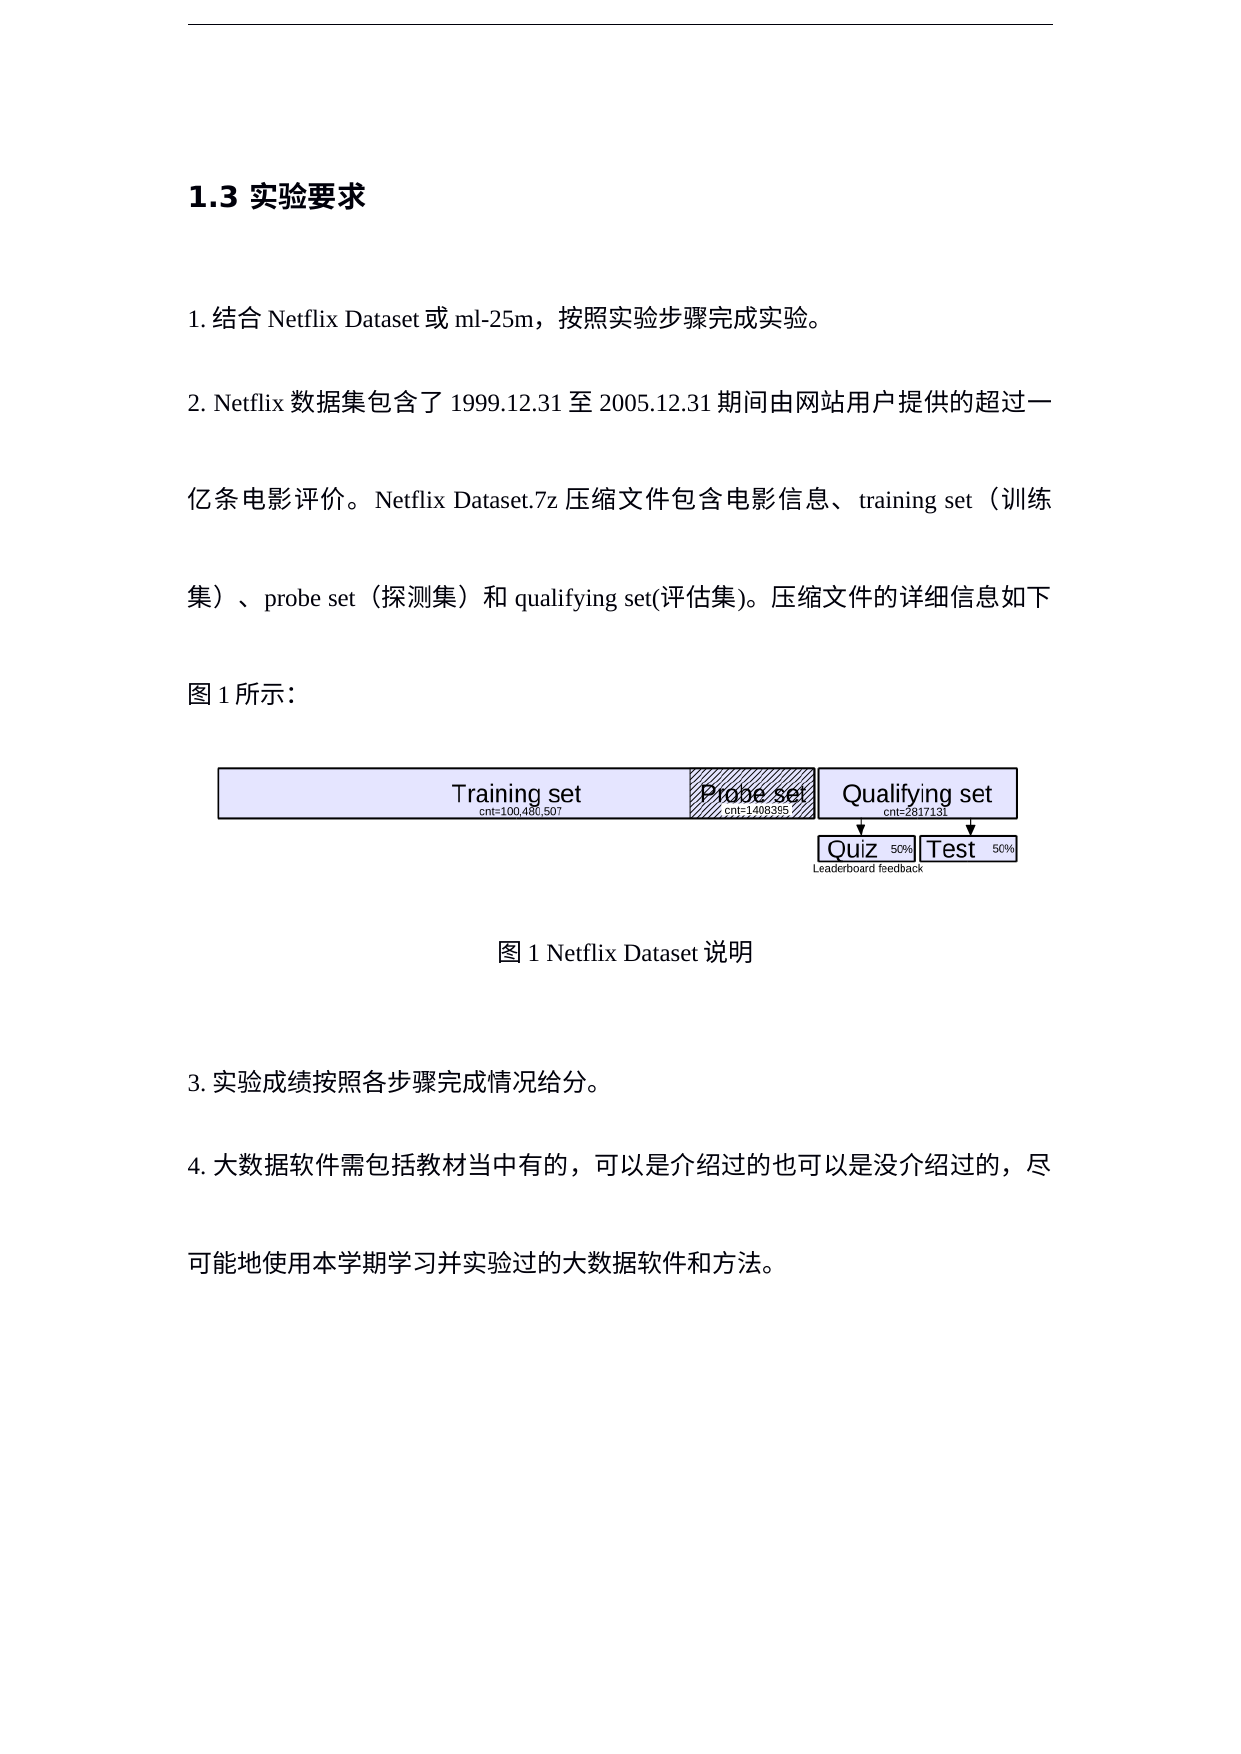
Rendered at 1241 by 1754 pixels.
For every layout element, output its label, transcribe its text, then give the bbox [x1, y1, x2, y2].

text 图1 Netflix Dataset说明 [187, 918, 1053, 983]
picture [197, 743, 1064, 883]
text 3. 实验成绩按照各步骤完成情况给分。 [187, 1048, 1053, 1113]
text 1. 结合Netflix Dataset或ml-25m，按照实验步骤完成实验。 [187, 284, 1053, 349]
subtitle 1.3 实验要求 [187, 162, 1053, 227]
text 4. 大数据软件需包括教材当中有的，可以是介绍过的也可以是没介绍过的，尽可能地使用本学期学习并实验过的大数据软件和方法。 [187, 1131, 1053, 1294]
text 2. Netflix数据集包含了1999.12.31至2005.12.31期间由网站用户提供的超过一亿条电影评价。Netflix Dataset.7z压缩文件包含电影信息、training set（训练集）、probe set（探测集）和qualifying set(评估集)。压缩文件的详细信息如下图1所示： [187, 368, 1053, 725]
